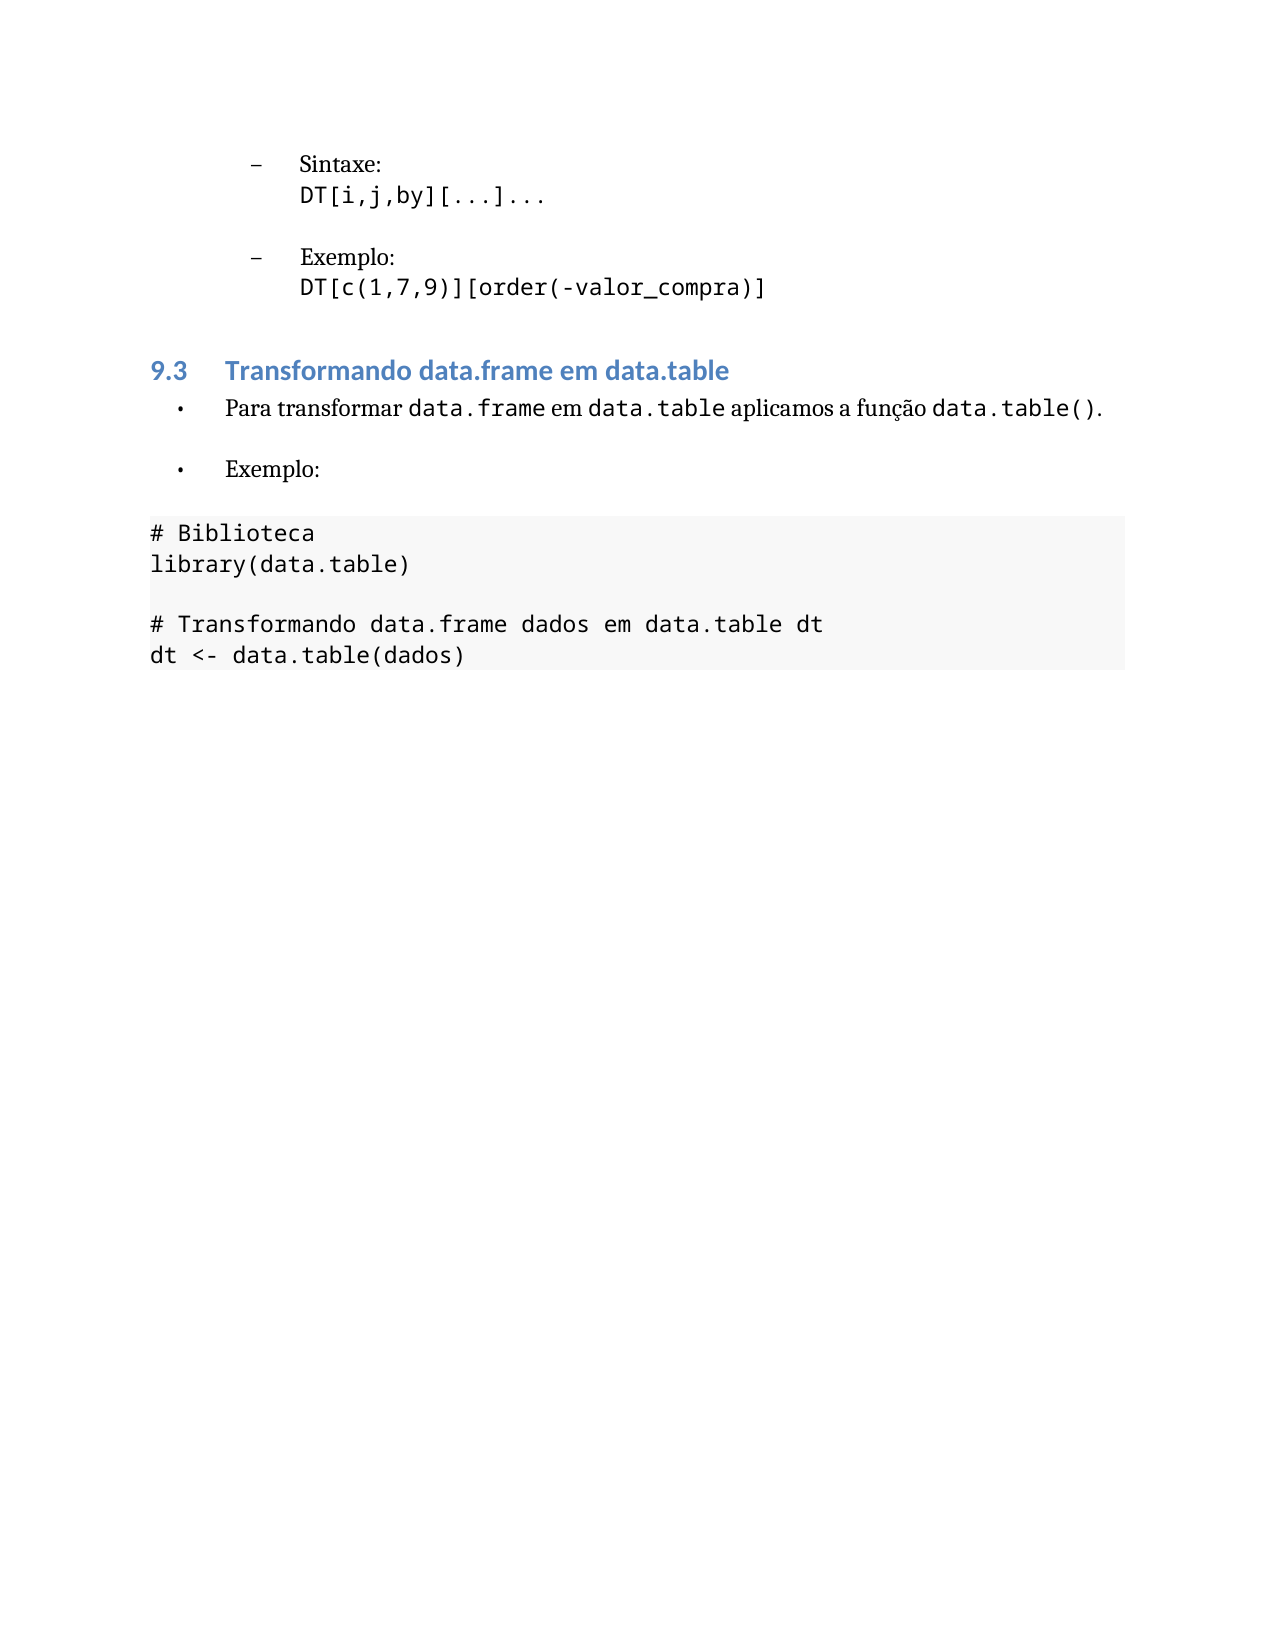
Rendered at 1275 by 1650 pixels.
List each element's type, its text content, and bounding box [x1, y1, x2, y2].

subtitle 9.3 Transformando data.frame em data.table [150, 352, 1125, 388]
list Exemplo: [175, 455, 1125, 513]
list Para transformar data.frame em data.table aplicamos a função data.table(). [175, 391, 1125, 451]
list Exemplo: DT[c(1,7,9)][order(-valor_compra)] [250, 242, 1125, 331]
list Sintaxe: DT[i,j,by][...]... [250, 150, 1125, 239]
text # Biblioteca library(data.table) # Transformando data.frame dados em data.table dt dt <- data.table(dados) [150, 516, 1125, 670]
